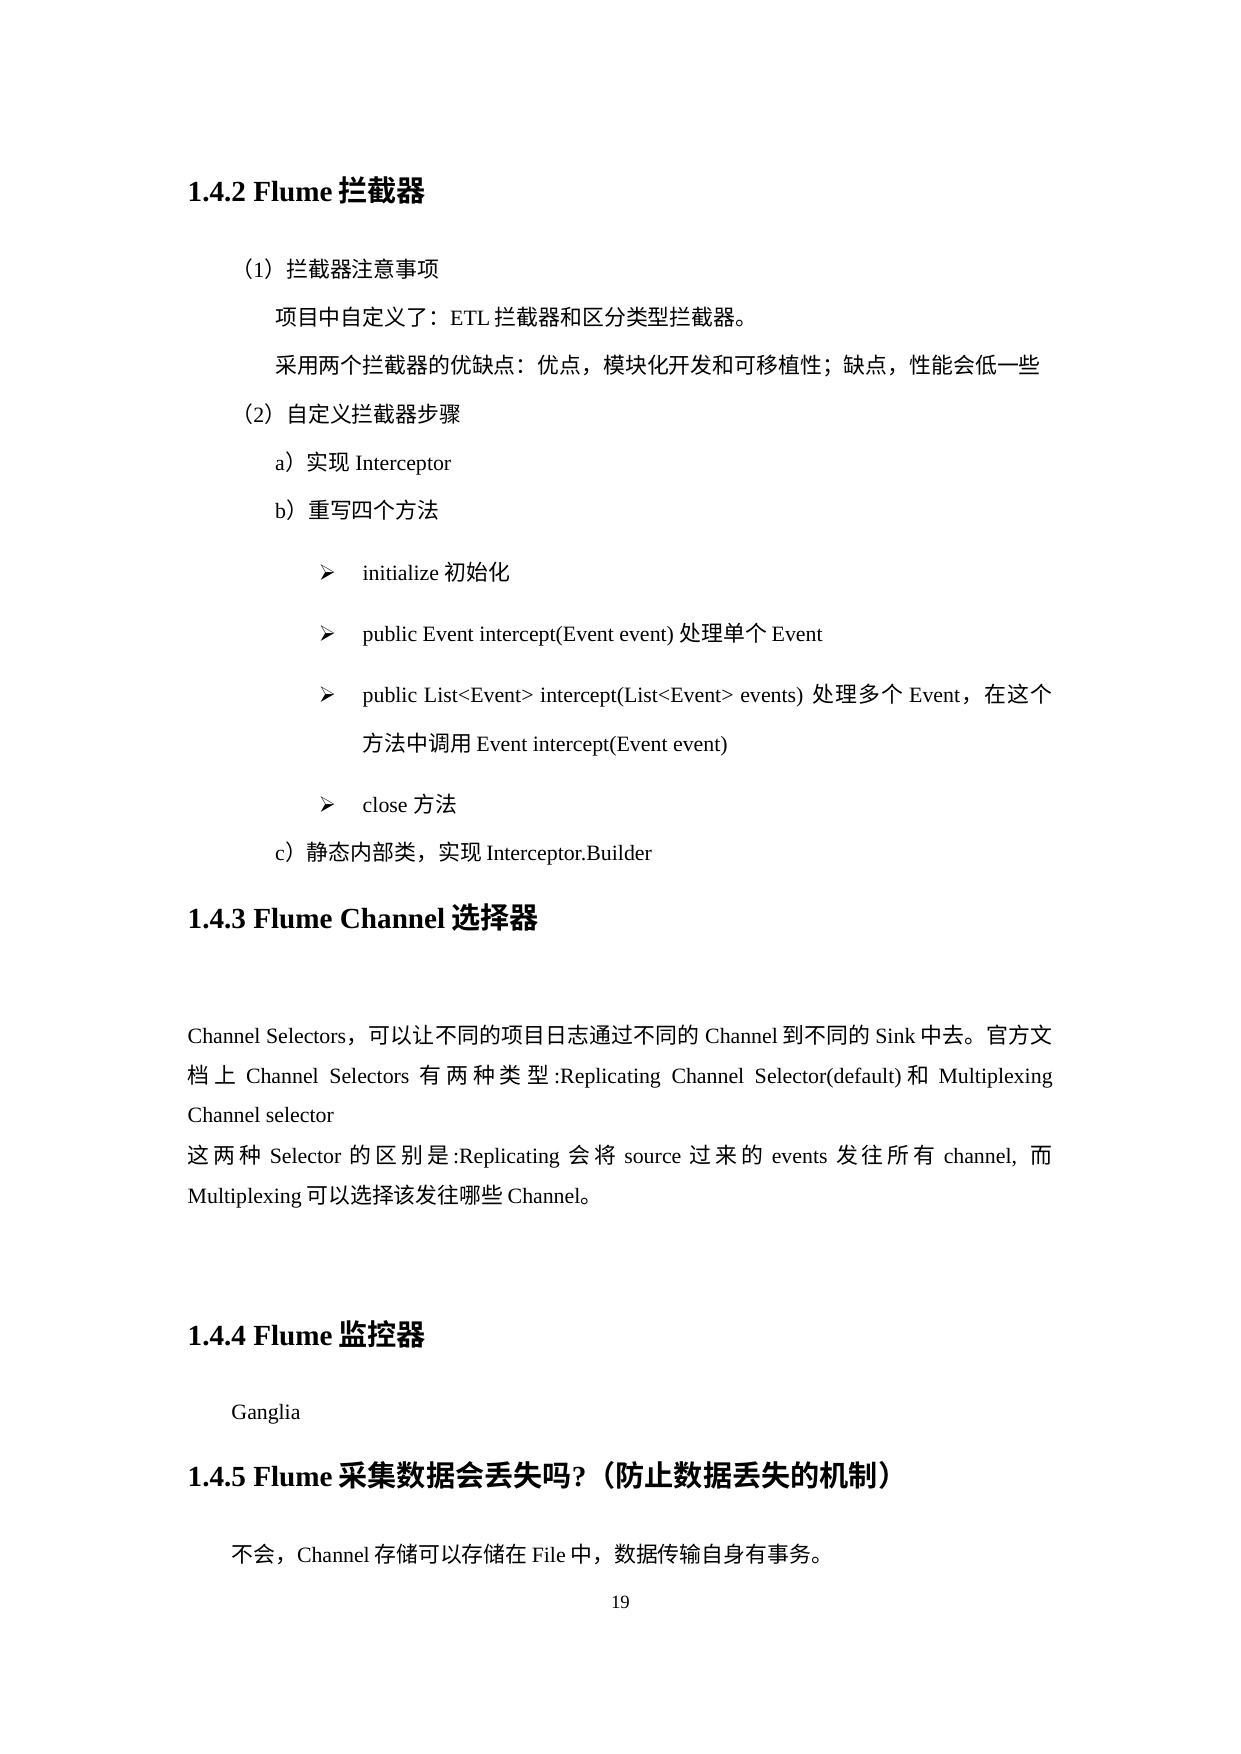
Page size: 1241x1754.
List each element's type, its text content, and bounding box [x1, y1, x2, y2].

list public List<Event> intercept(List<Event> events) 处理多个Event，在这个方法中调用Event intercept(Event event) [319, 677, 1053, 758]
list close 方法 [319, 787, 1053, 819]
text 项目中自定义了：ETL拦截器和区分类型拦截器。 [187, 299, 1053, 332]
text （1）拦截器注意事项 [187, 251, 1053, 284]
subtitle 1.4.3 Flume Channel选择器 [187, 883, 1053, 948]
text 这两种Selector的区别是:Replicating会将source过来的events发往所有channel, 而Multiplexing可以选择该发往哪些Channel。 [187, 1137, 1053, 1211]
subtitle 1.4.2 Flume拦截器 [187, 156, 1053, 221]
text 不会，Channel存储可以存储在File中，数据传输自身有事务。 [187, 1536, 1053, 1569]
subtitle 1.4.4 Flume监控器 [187, 1300, 1053, 1365]
text 采用两个拦截器的优缺点：优点，模块化开发和可移植性；缺点，性能会低一些 [231, 348, 1053, 380]
subtitle 1.4.5 Flume采集数据会丢失吗?（防止数据丢失的机制） [187, 1441, 1053, 1506]
text Channel Selectors，可以让不同的项目日志通过不同的Channel到不同的Sink中去。官方文档上Channel Selectors有两种类型:Replicating Channel Selector(default)和Multiplexing Channel selector [187, 1017, 1053, 1131]
text a）实现 Interceptor [231, 444, 1053, 477]
list public Event intercept(Event event) 处理单个Event [319, 615, 1053, 648]
text b）重写四个方法 [231, 493, 1053, 525]
text （2）自定义拦截器步骤 [187, 396, 1053, 429]
text Ganglia [187, 1396, 1053, 1428]
list initialize 初始化 [319, 554, 1053, 587]
text c）静态内部类，实现Interceptor.Builder [231, 835, 1053, 867]
